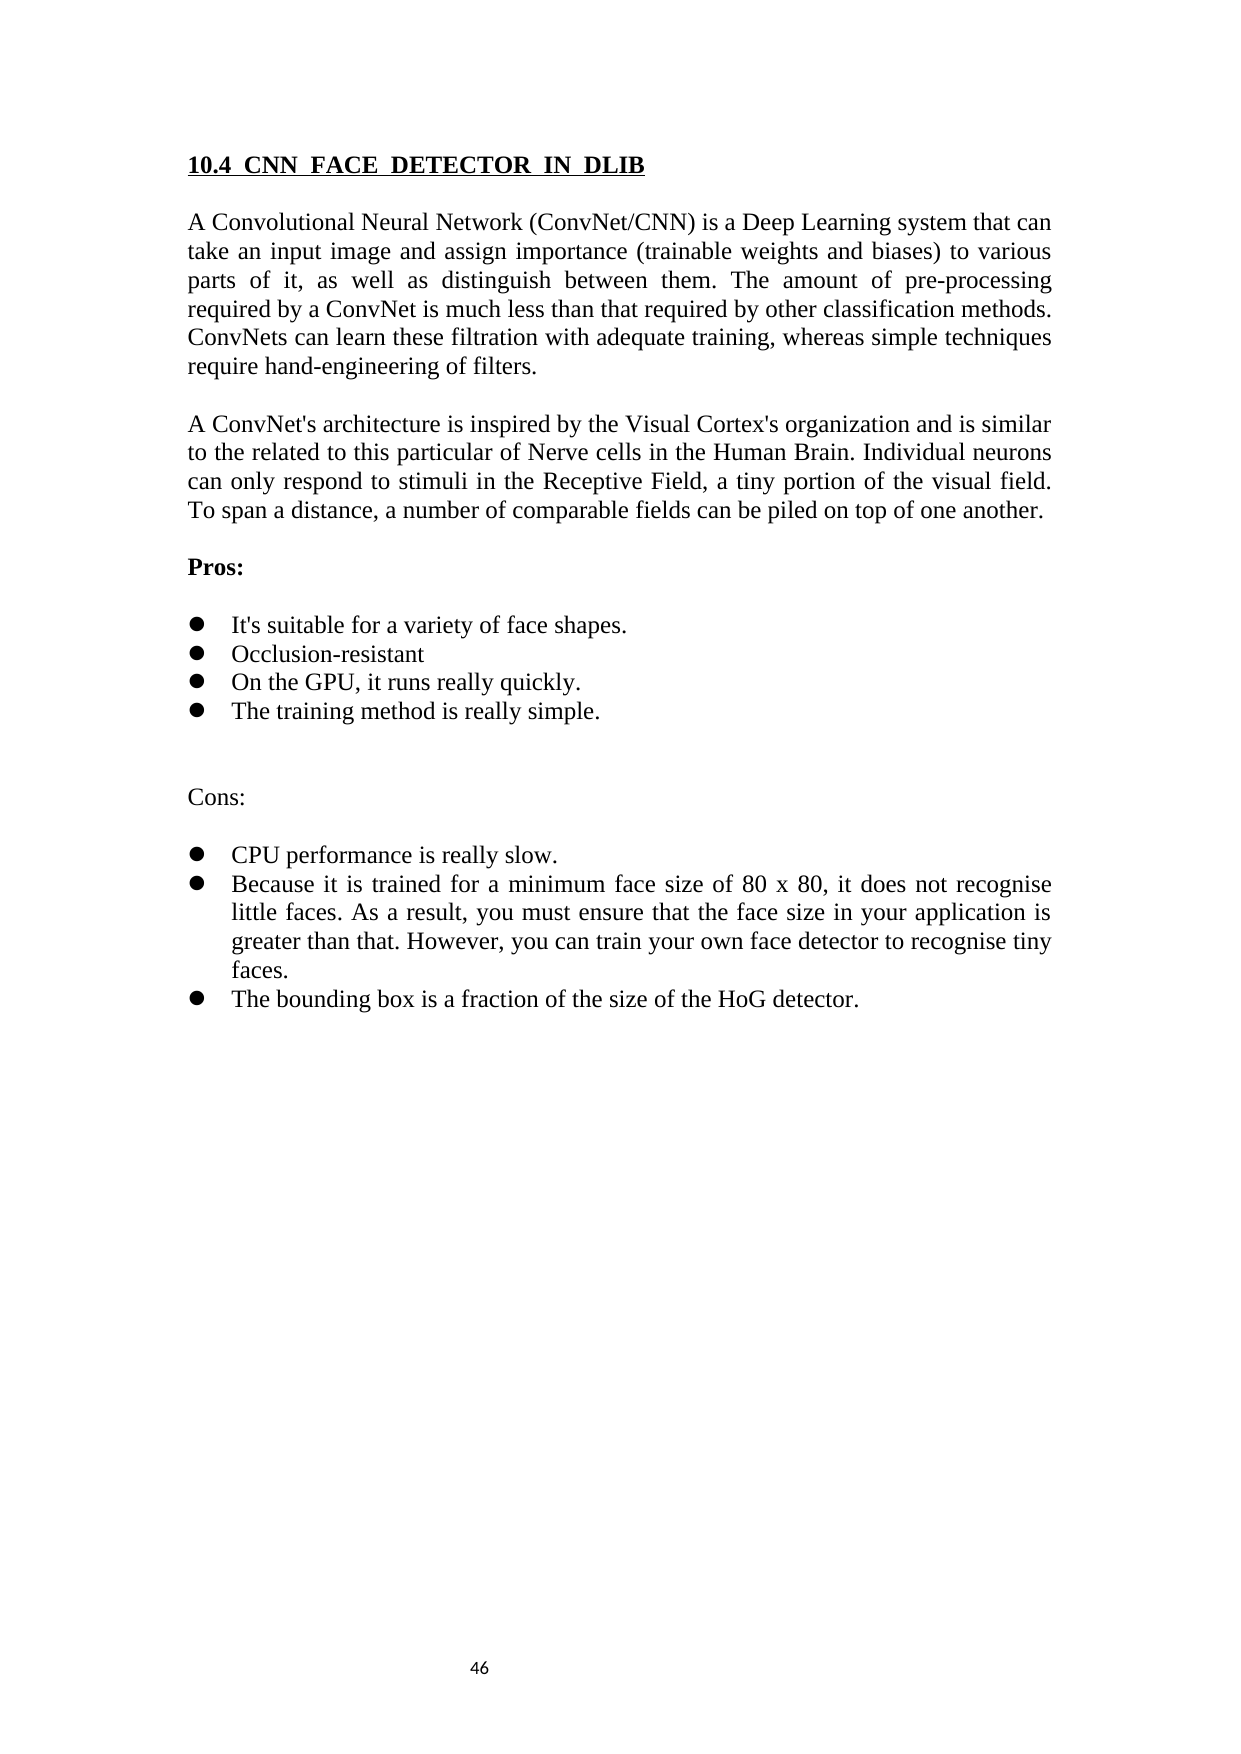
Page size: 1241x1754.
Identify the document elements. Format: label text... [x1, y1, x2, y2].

list 10.4 CNN FACE DETECTOR IN DLIB [187, 150, 1053, 179]
list The training method is really simple. [187, 696, 1053, 725]
list CPU performance is really slow. [187, 840, 1053, 869]
list A ConvNet's architecture is inspired by the Visual Cortex's organization and is similar to the related to this particular of Nerve cells in the Human Brain. Individual neurons can only respond to stimuli in the Receptive Field, a tiny portion of the visual field. To span a distance, a number of comparable fields can be piled on top of one another. [187, 409, 1053, 524]
list Cons: [187, 782, 1053, 811]
list Pros: [187, 552, 1053, 581]
list The bounding box is a fraction of the size of the HoG detector. [187, 984, 1053, 1012]
list On the GPU, it runs really quickly. [187, 667, 1053, 696]
list A Convolutional Neural Network (ConvNet/CNN) is a Deep Learning system that can take an input image and assign importance (trainable weights and biases) to various parts of it, as well as distinguish between them. The amount of pre-processing required by a ConvNet is much less than that required by other classification methods. ConvNets can learn these filtration with adequate training, whereas simple techniques require hand-engineering of filters. [187, 207, 1053, 380]
list It's suitable for a variety of face shapes. [187, 610, 1053, 639]
list Because it is trained for a minimum face size of 80 x 80, it does not recognise little faces. As a result, you must ensure that the face size in your application is greater than that. However, you can train your own face detector to recognise tiny faces. [187, 869, 1053, 984]
list Occlusion-resistant [187, 639, 1053, 667]
